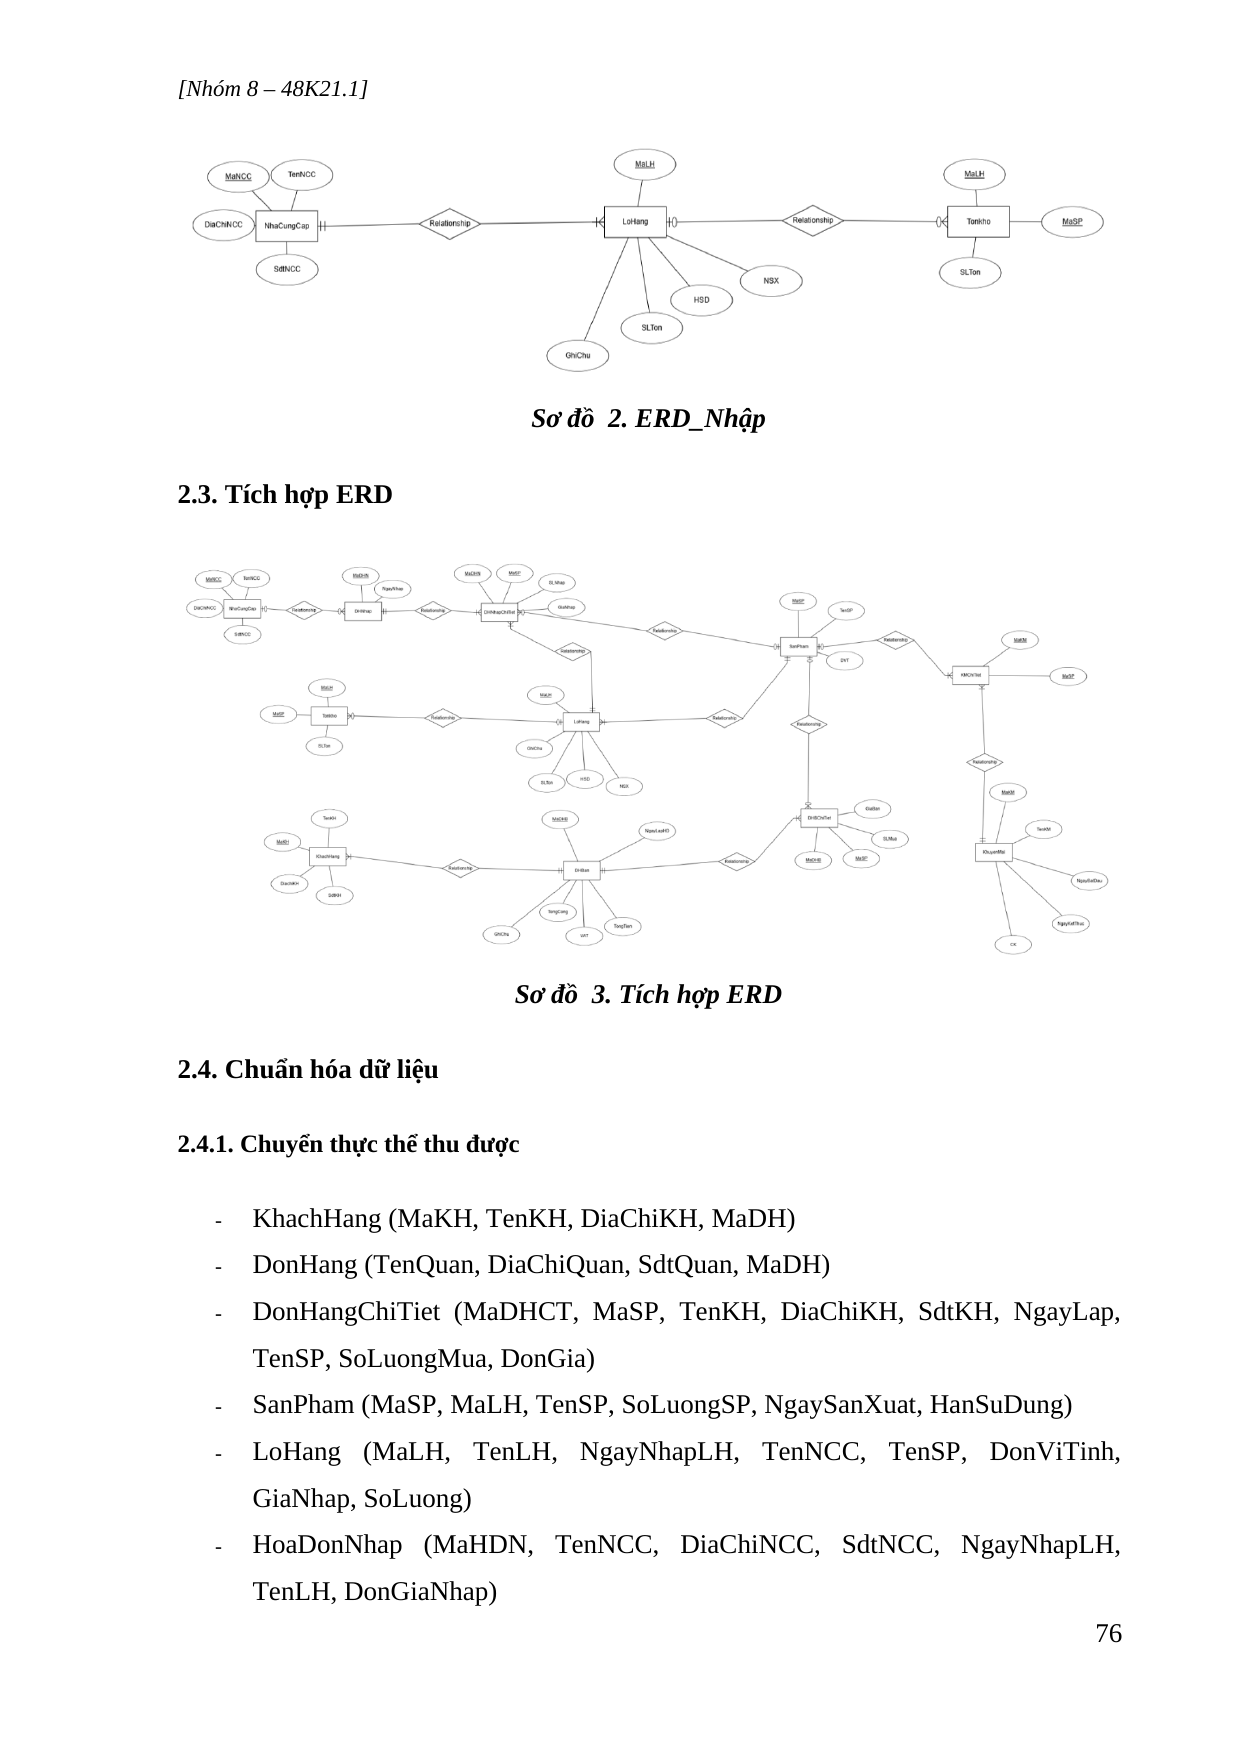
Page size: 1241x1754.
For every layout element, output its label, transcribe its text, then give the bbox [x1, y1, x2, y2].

list KhachHang (MaKH, TenKH, DiaChiKH, MaDH) [215, 1202, 1122, 1233]
list LoHang (MaLH, TenLH, NgayNhapLH, TenNCC, TenSP, DonViTinh, GiaNhap, SoLuong) [215, 1435, 1122, 1513]
picture [177, 132, 1119, 387]
picture [177, 554, 1117, 963]
list SanPham (MaSP, MaLH, TenSP, SoLuongSP, NgaySanXuat, HanSuDung) [215, 1388, 1122, 1419]
list DonHangChiTiet (MaDHCT, MaSP, TenKH, DiaChiKH, SdtKH, NgayLap, TenSP, SoLuongMua, DonGia) [215, 1295, 1122, 1373]
subtitle 2.4. Chuẩn hóa dữ liệu [177, 1053, 1122, 1085]
subtitle 2.4.1. Chuyển thực thể thu được [177, 1129, 1122, 1158]
list HoaDonNhap (MaHDN, TenNCC, DiaChiNCC, SdtNCC, NgayNhapLH, TenLH, DonGiaNhap) [215, 1528, 1122, 1606]
subtitle 2.3. Tích hợp ERD [177, 478, 1122, 509]
list DonHang (TenQuan, DiaChiQuan, SdtQuan, MaDH) [215, 1248, 1122, 1279]
text Sơ đồ . ERD_Nhập [177, 403, 1122, 434]
text Sơ đồ . Tích hợp ERD [177, 978, 1122, 1009]
